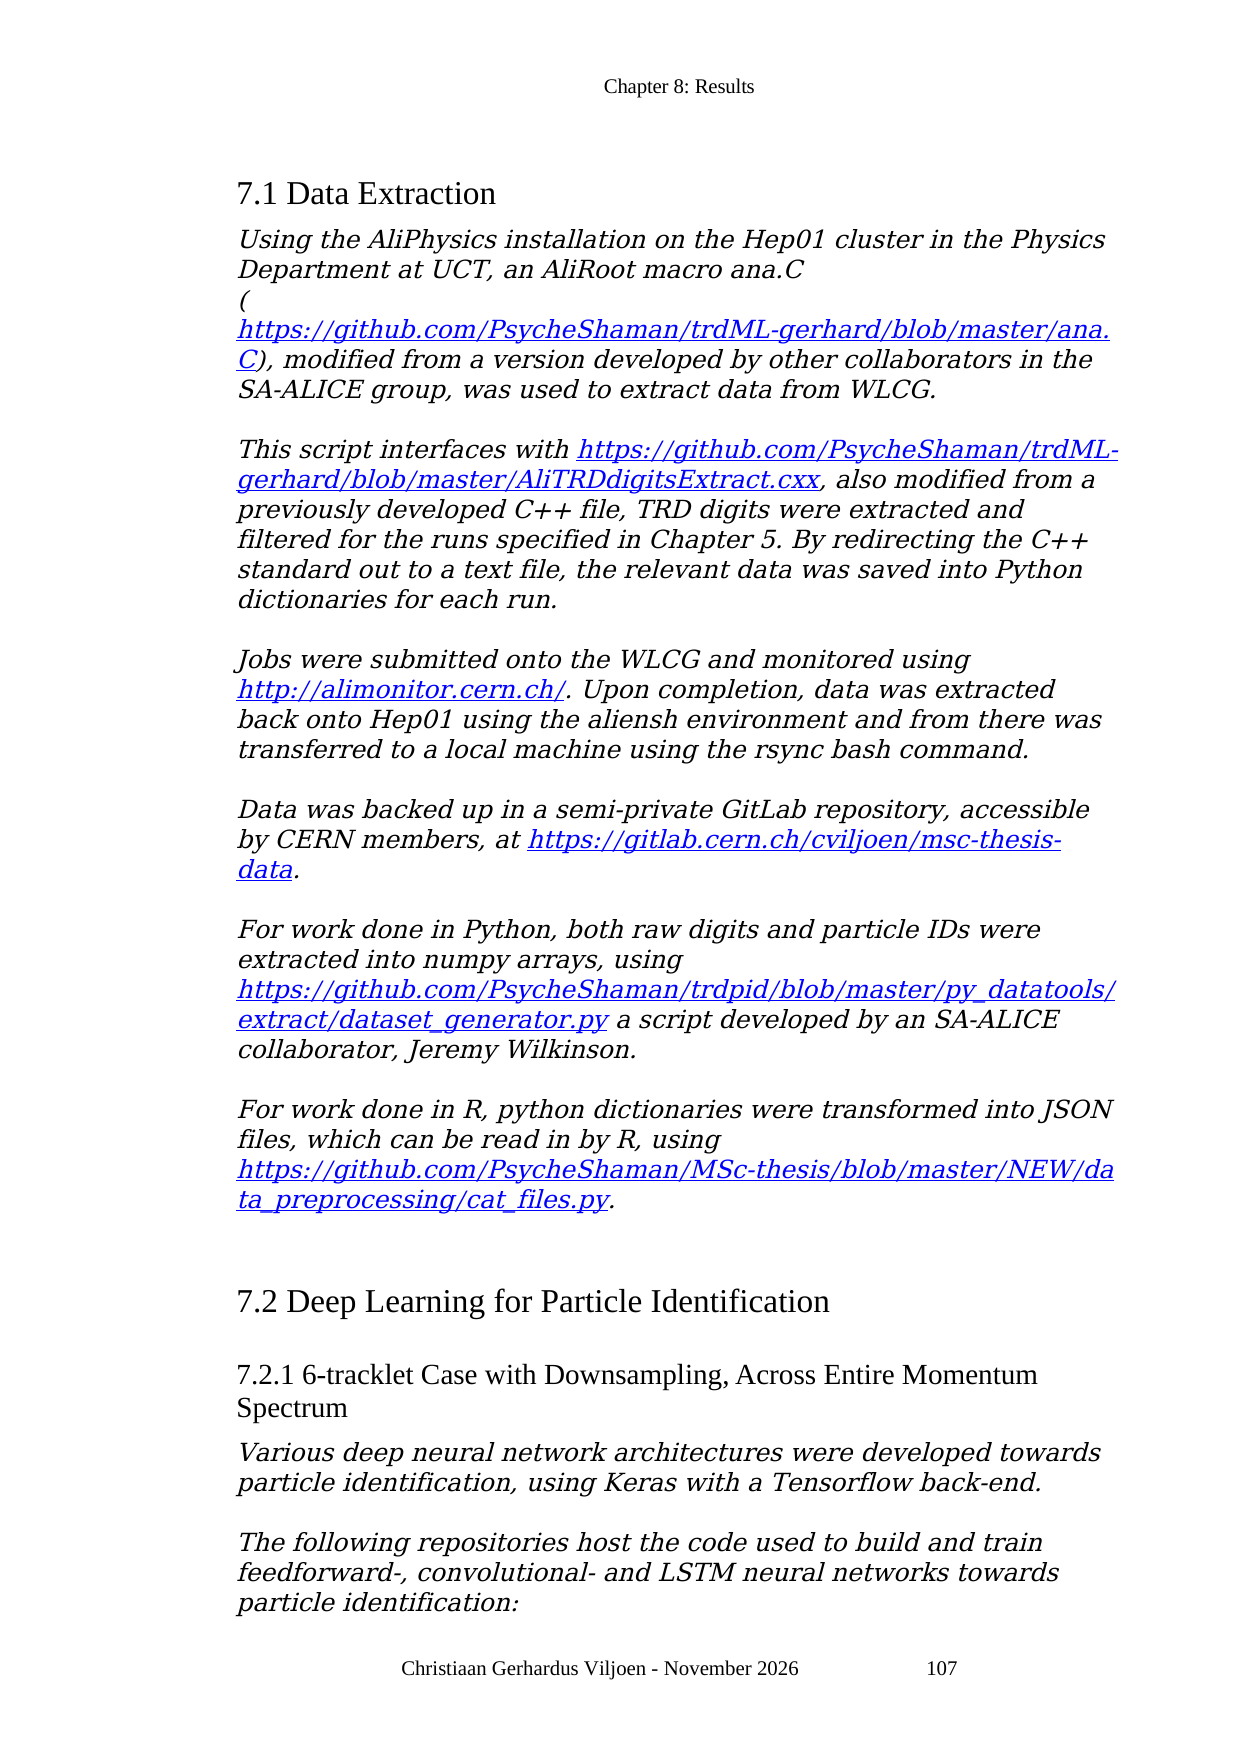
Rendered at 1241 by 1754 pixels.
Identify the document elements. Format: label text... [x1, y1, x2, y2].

subtitle Data Extraction [236, 173, 1122, 211]
subtitle 6-tracklet Case with Downsampling, Across Entire Momentum Spectrum [236, 1357, 1122, 1424]
text Jobs were submitted onto the WLCG and monitored using http://alimonitor.cern.ch/. Upon completion, data was extracted back onto Hep01 using the aliensh environment and from there was transferred to a local machine using the rsync bash command. [236, 644, 1122, 764]
text Using the AliPhysics installation on the Hep01 cluster in the Physics Department at UCT, an AliRoot macro ana.C (https://github.com/PsycheShaman/trdML-gerhard/blob/master/ana.C), modified from a version developed by other collaborators in the SA-ALICE group, was used to extract data from WLCG. [236, 224, 1122, 404]
subtitle Deep Learning for Particle Identification [236, 1281, 1122, 1319]
text Various deep neural network architectures were developed towards particle identification, using Keras with a Tensorflow back-end. [236, 1437, 1122, 1497]
text This script interfaces with https://github.com/PsycheShaman/trdML-gerhard/blob/master/AliTRDdigitsExtract.cxx, also modified from a previously developed C++ file, TRD digits were extracted and filtered for the runs specified in Chapter 5. By redirecting the C++ standard out to a text file, the relevant data was saved into Python dictionaries for each run. [236, 434, 1122, 614]
text Data was backed up in a semi-private GitLab repository, accessible by CERN members, at https://gitlab.cern.ch/cviljoen/msc-thesis-data. [236, 794, 1122, 884]
text The following repositories host the code used to build and train feedforward-, convolutional- and LSTM neural networks towards particle identification: [236, 1527, 1122, 1617]
text For work done in Python, both raw digits and particle IDs were extracted into numpy arrays, using https://github.com/PsycheShaman/trdpid/blob/master/py_datatools/extract/dataset_generator.py a script developed by an SA-ALICE collaborator, Jeremy Wilkinson. [236, 914, 1122, 1064]
text For work done in R, python dictionaries were transformed into JSON files, which can be read in by R, using https://github.com/PsycheShaman/MSc-thesis/blob/master/NEW/data_preprocessing/cat_files.py. [236, 1094, 1122, 1214]
